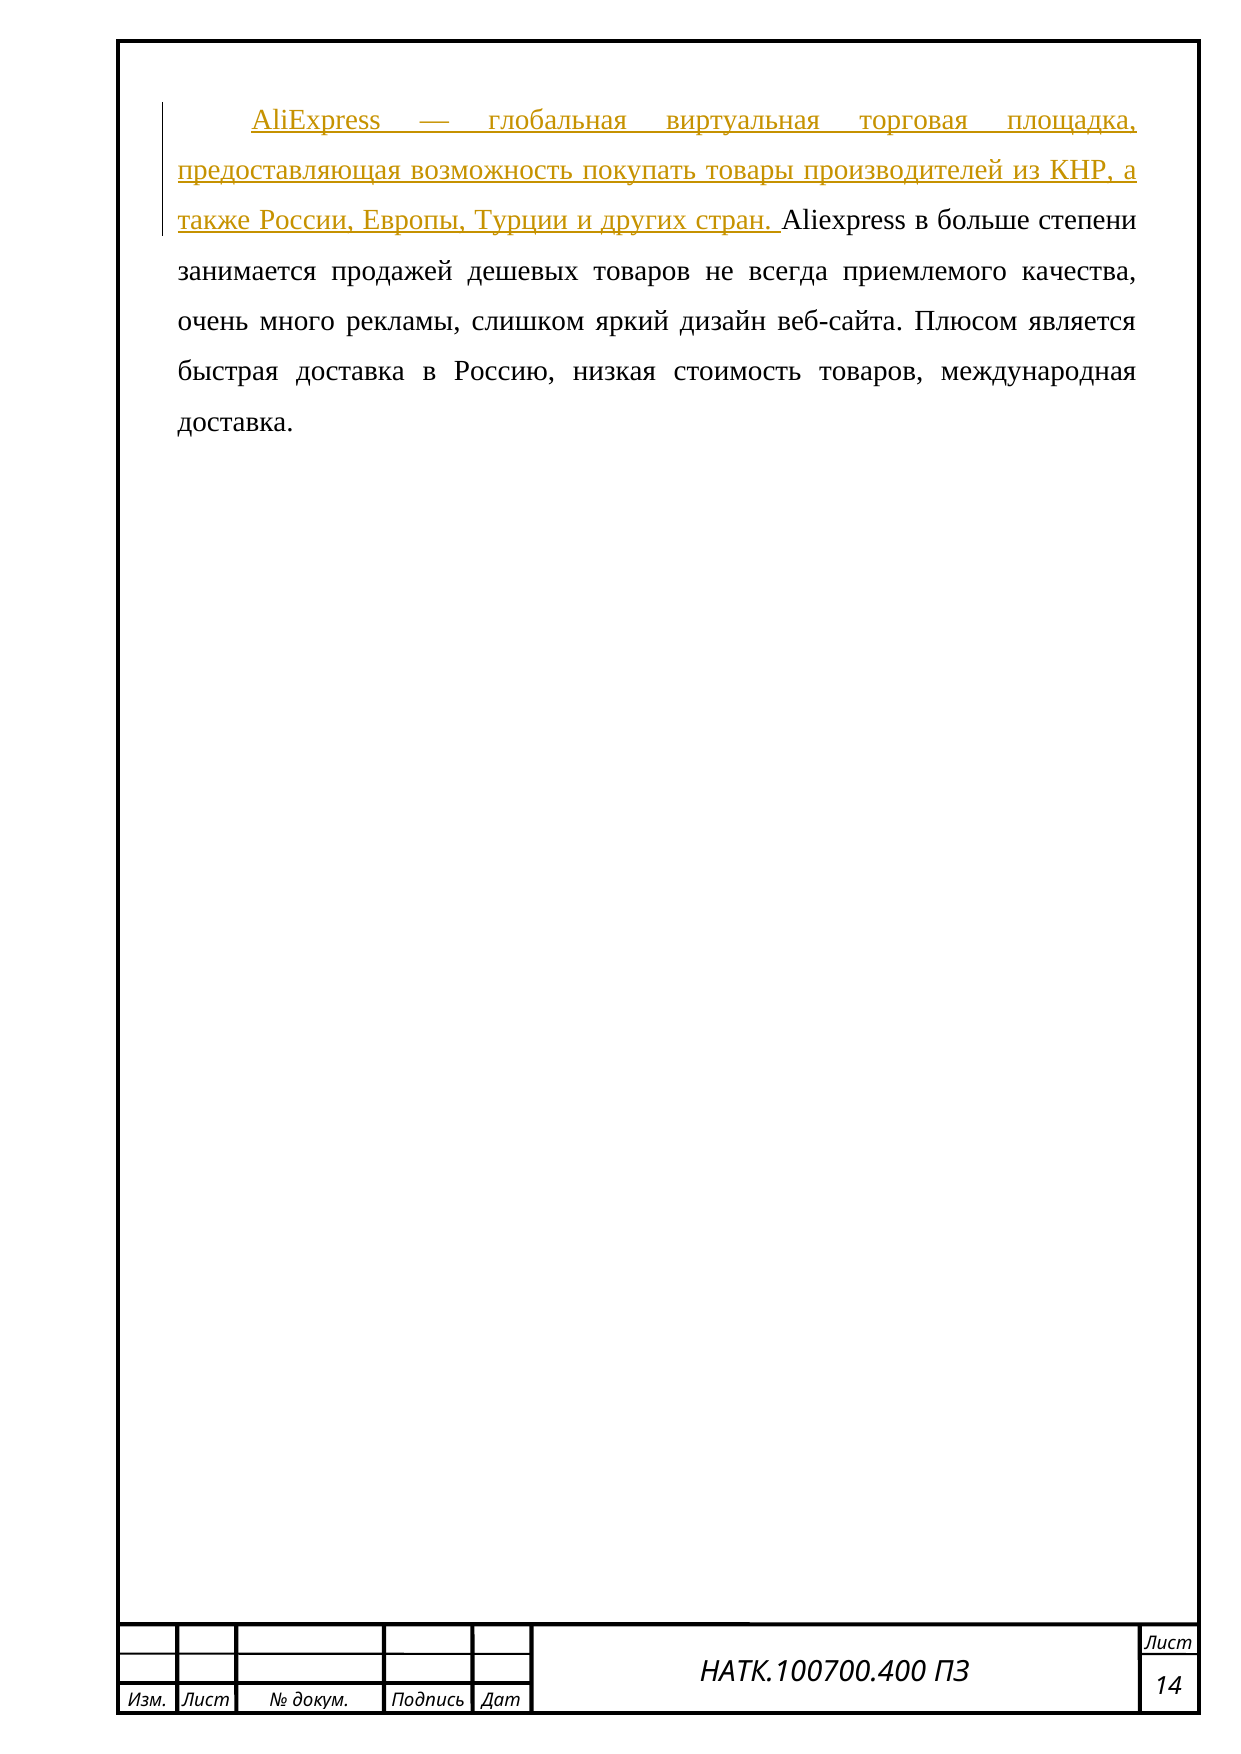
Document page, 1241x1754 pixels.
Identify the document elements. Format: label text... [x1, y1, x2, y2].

text Aliexpress в больше степени занимается продажей дешевых товаров не всегда приемлемого качества, очень много рекламы, слишком яркий дизайн веб-сайта. Плюсом является быстрая доставка в Россию, низкая стоимость товаров, международная доставка. [177, 102, 1137, 181]
text Aliexpress в больше степени занимается продажей дешевых товаров не всегда приемлемого качества, очень много рекламы, слишком яркий дизайн веб-сайта. Плюсом является быстрая доставка в Россию, низкая стоимость товаров, международная доставка. [177, 182, 1137, 437]
